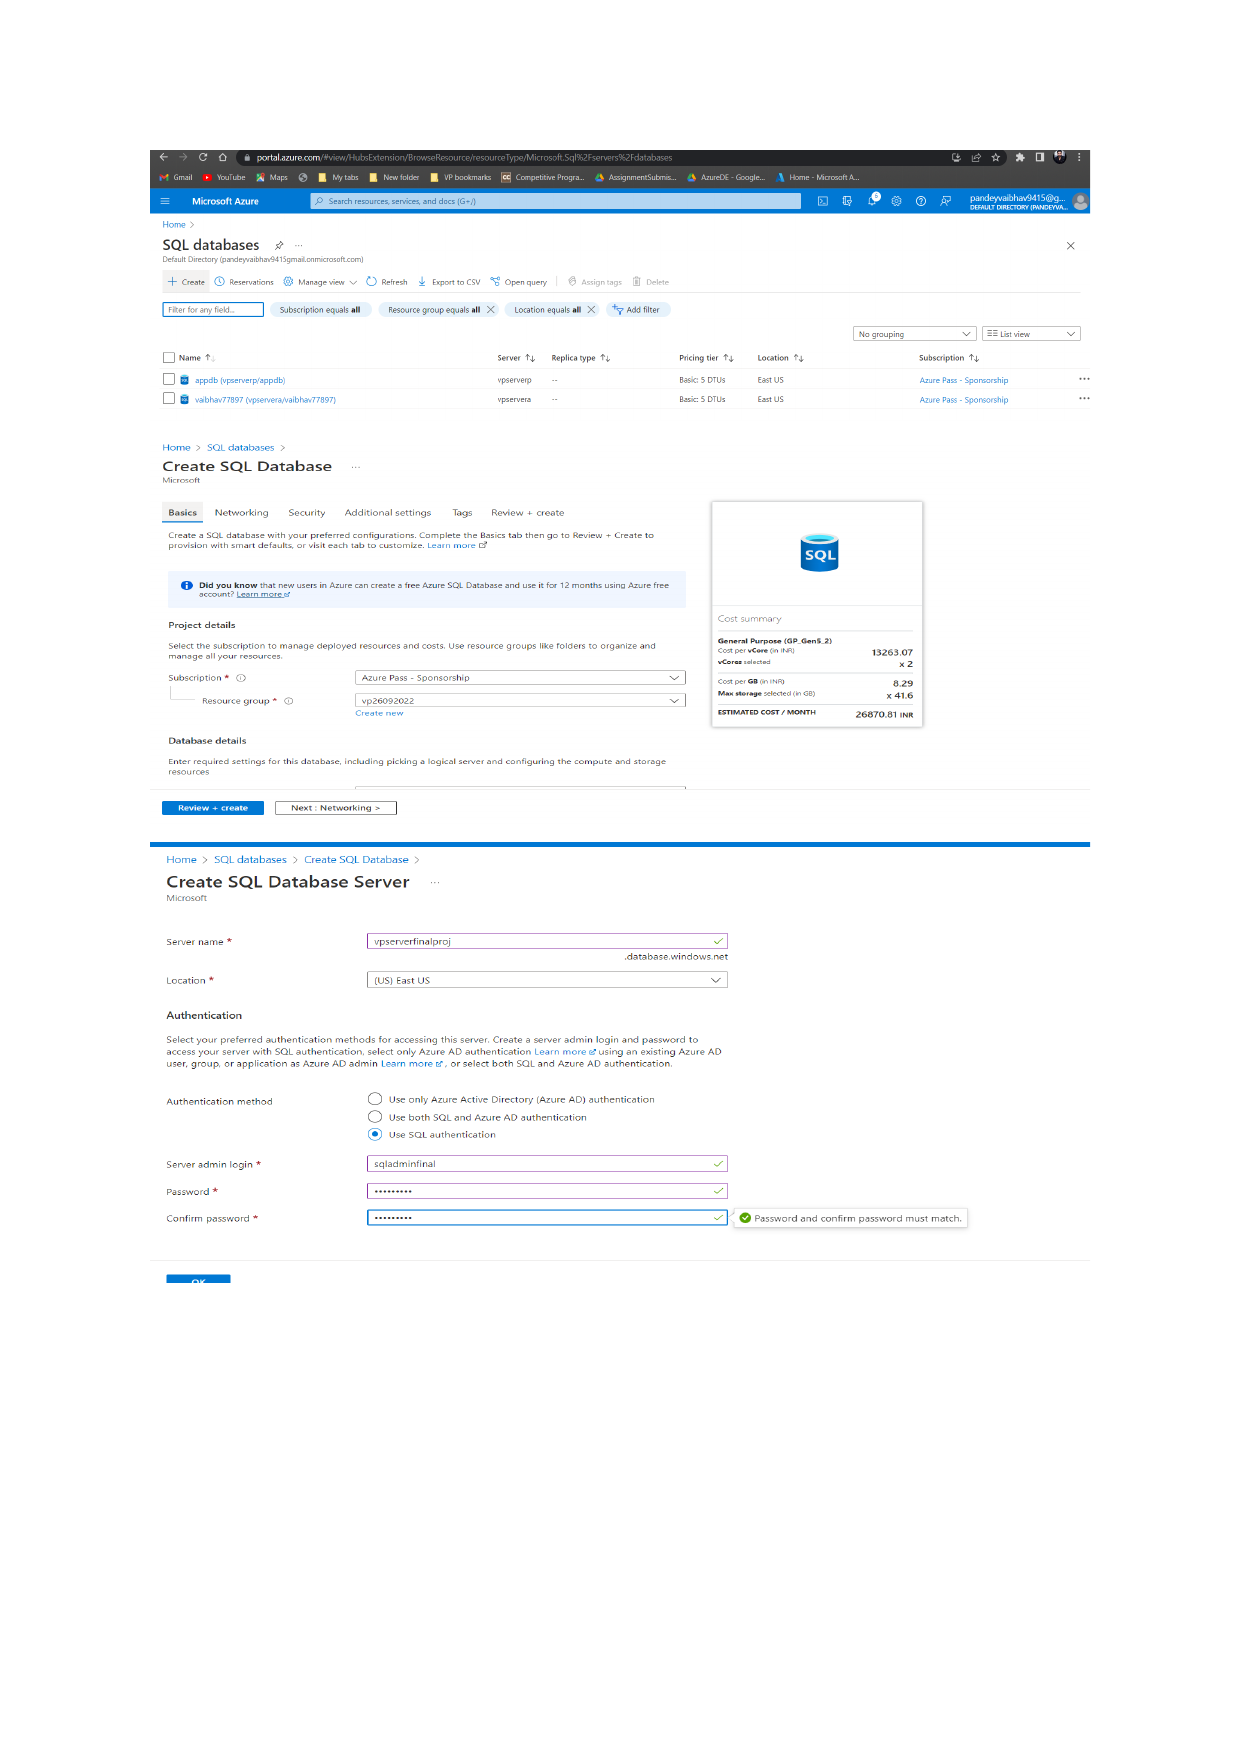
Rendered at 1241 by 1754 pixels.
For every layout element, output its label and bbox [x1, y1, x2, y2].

picture [150, 439, 1091, 824]
picture [150, 842, 1091, 1283]
picture [150, 150, 1091, 421]
